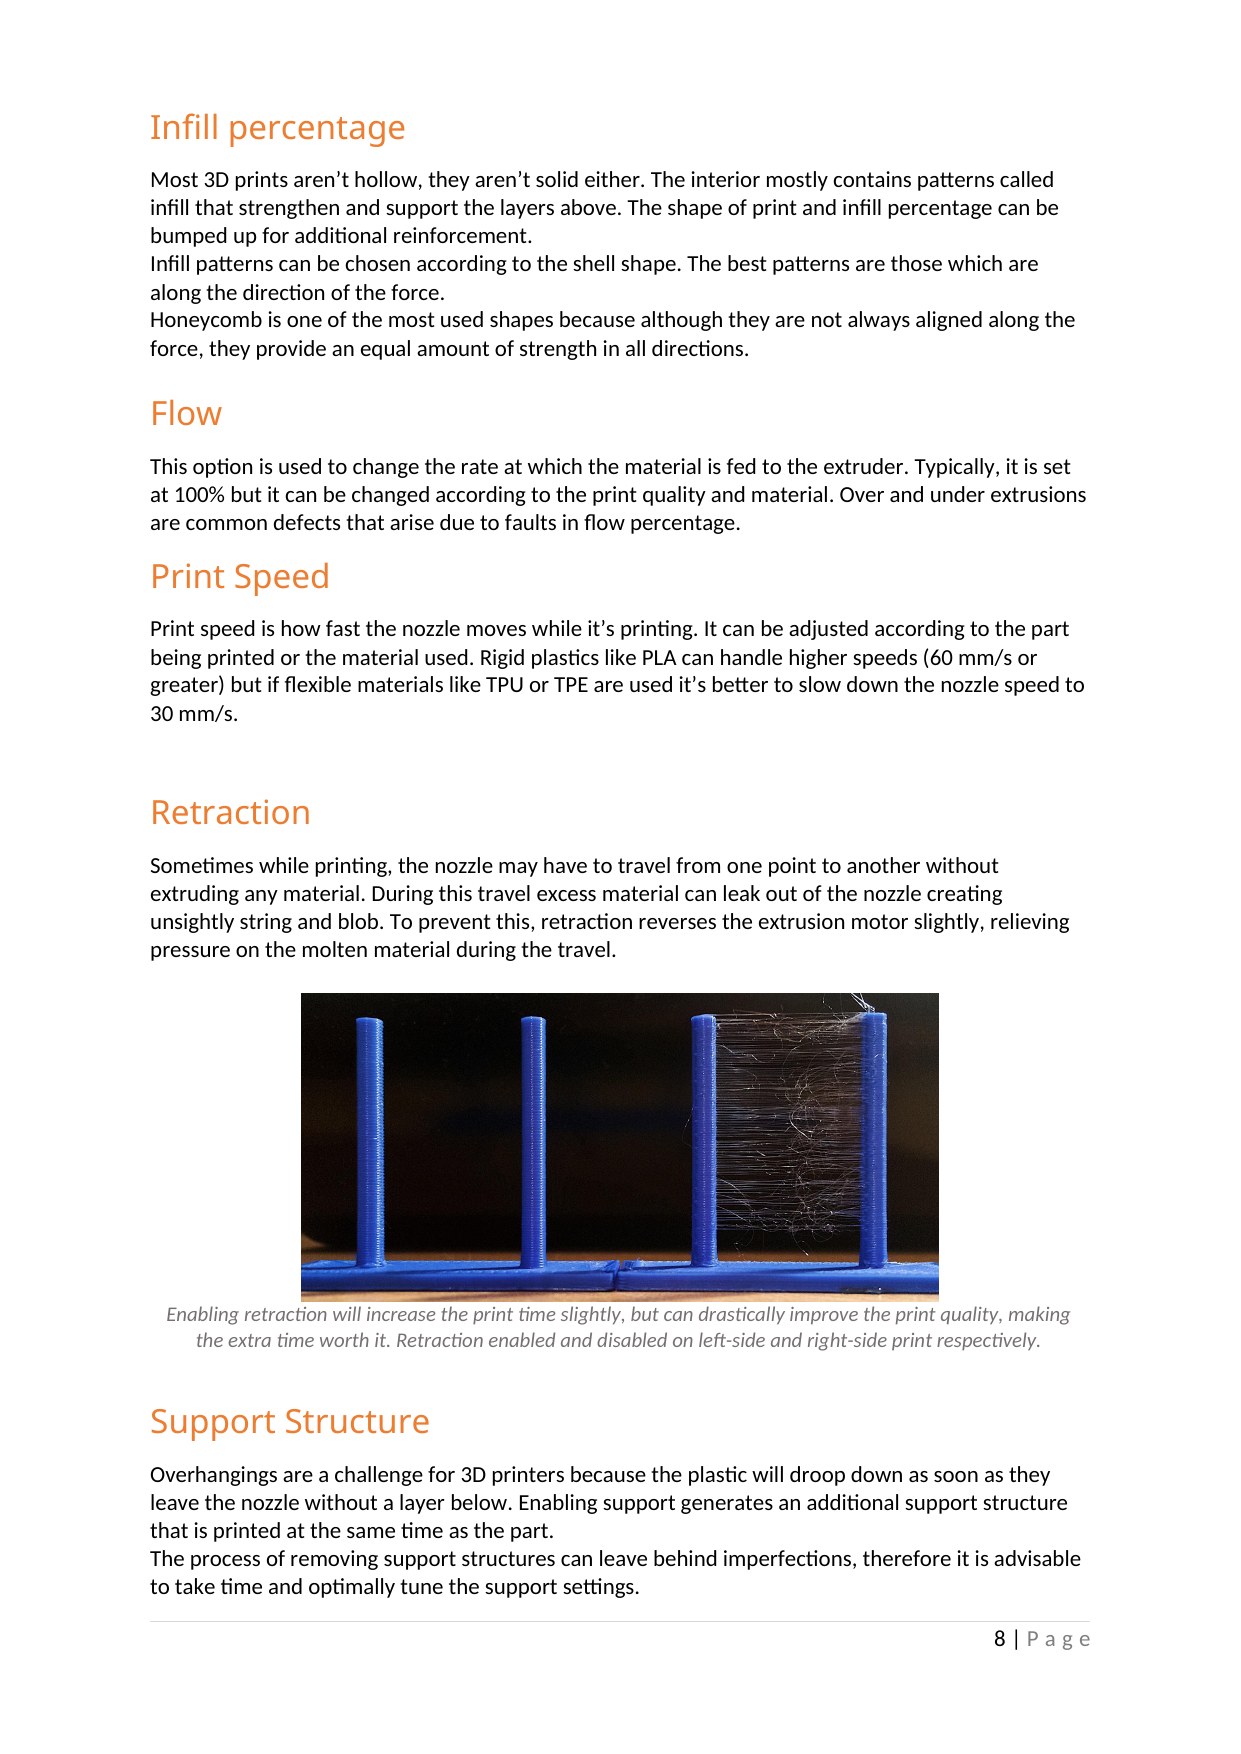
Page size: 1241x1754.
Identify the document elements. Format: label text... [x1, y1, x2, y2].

text Sometimes while printing, the nozzle may have to travel from one point to another without extruding any material. During this travel excess material can leak out of the nozzle creating unsightly string and blob. To prevent this, retraction reverses the extrusion motor slightly, relieving pressure on the molten material during the travel. [150, 851, 1090, 963]
text Infill patterns can be chosen according to the shell shape. The best patterns are those which are along the direction of the force. [150, 249, 1090, 306]
text Flow [150, 390, 1090, 435]
text Print Speed [150, 552, 1090, 598]
text Print speed is how fast the nozzle moves while it’s printing. It can be adjusted according to the part being printed or the material used. Rigid plastics like PLA can handle higher speeds (60 mm/s or greater) but if flexible materials like TPU or TPE are used it’s better to slow down the nozzle speed to 30 mm/s. [150, 614, 1090, 727]
text Support Structure [150, 1398, 1090, 1443]
picture [301, 993, 939, 1302]
text Honeycomb is one of the most used shapes because although they are not always aligned along the force, they provide an equal amount of strength in all directions. [150, 306, 1090, 362]
text Most 3D prints aren’t hollow, they aren’t solid either. The interior mostly contains patterns called infill that strengthen and support the layers above. The shape of print and infill percentage can be bumped up for additional reinforcement. [150, 166, 1090, 249]
text This option is used to change the rate at which the material is fed to the extruder. Typically, it is set at 100% but it can be changed according to the print quality and material. Over and under extrusions are common defects that arise due to faults in flow percentage. [150, 452, 1090, 536]
text Enabling retraction will increase the print time slightly, but can drastically improve the print quality, making the extra time worth it. Retraction enabled and disabled on left-side and right-side print respectively. [150, 1301, 1090, 1352]
text Retraction [150, 789, 1090, 834]
text The process of removing support structures can leave behind imperfections, therefore it is advisable to take time and optimally tune the support settings. [150, 1544, 1090, 1600]
text Infill percentage [150, 103, 1090, 149]
text Overhangings are a challenge for 3D printers because the plastic will droop down as soon as they leave the nozzle without a layer below. Enabling support generates an additional support structure that is printed at the same time as the part. [150, 1460, 1090, 1544]
